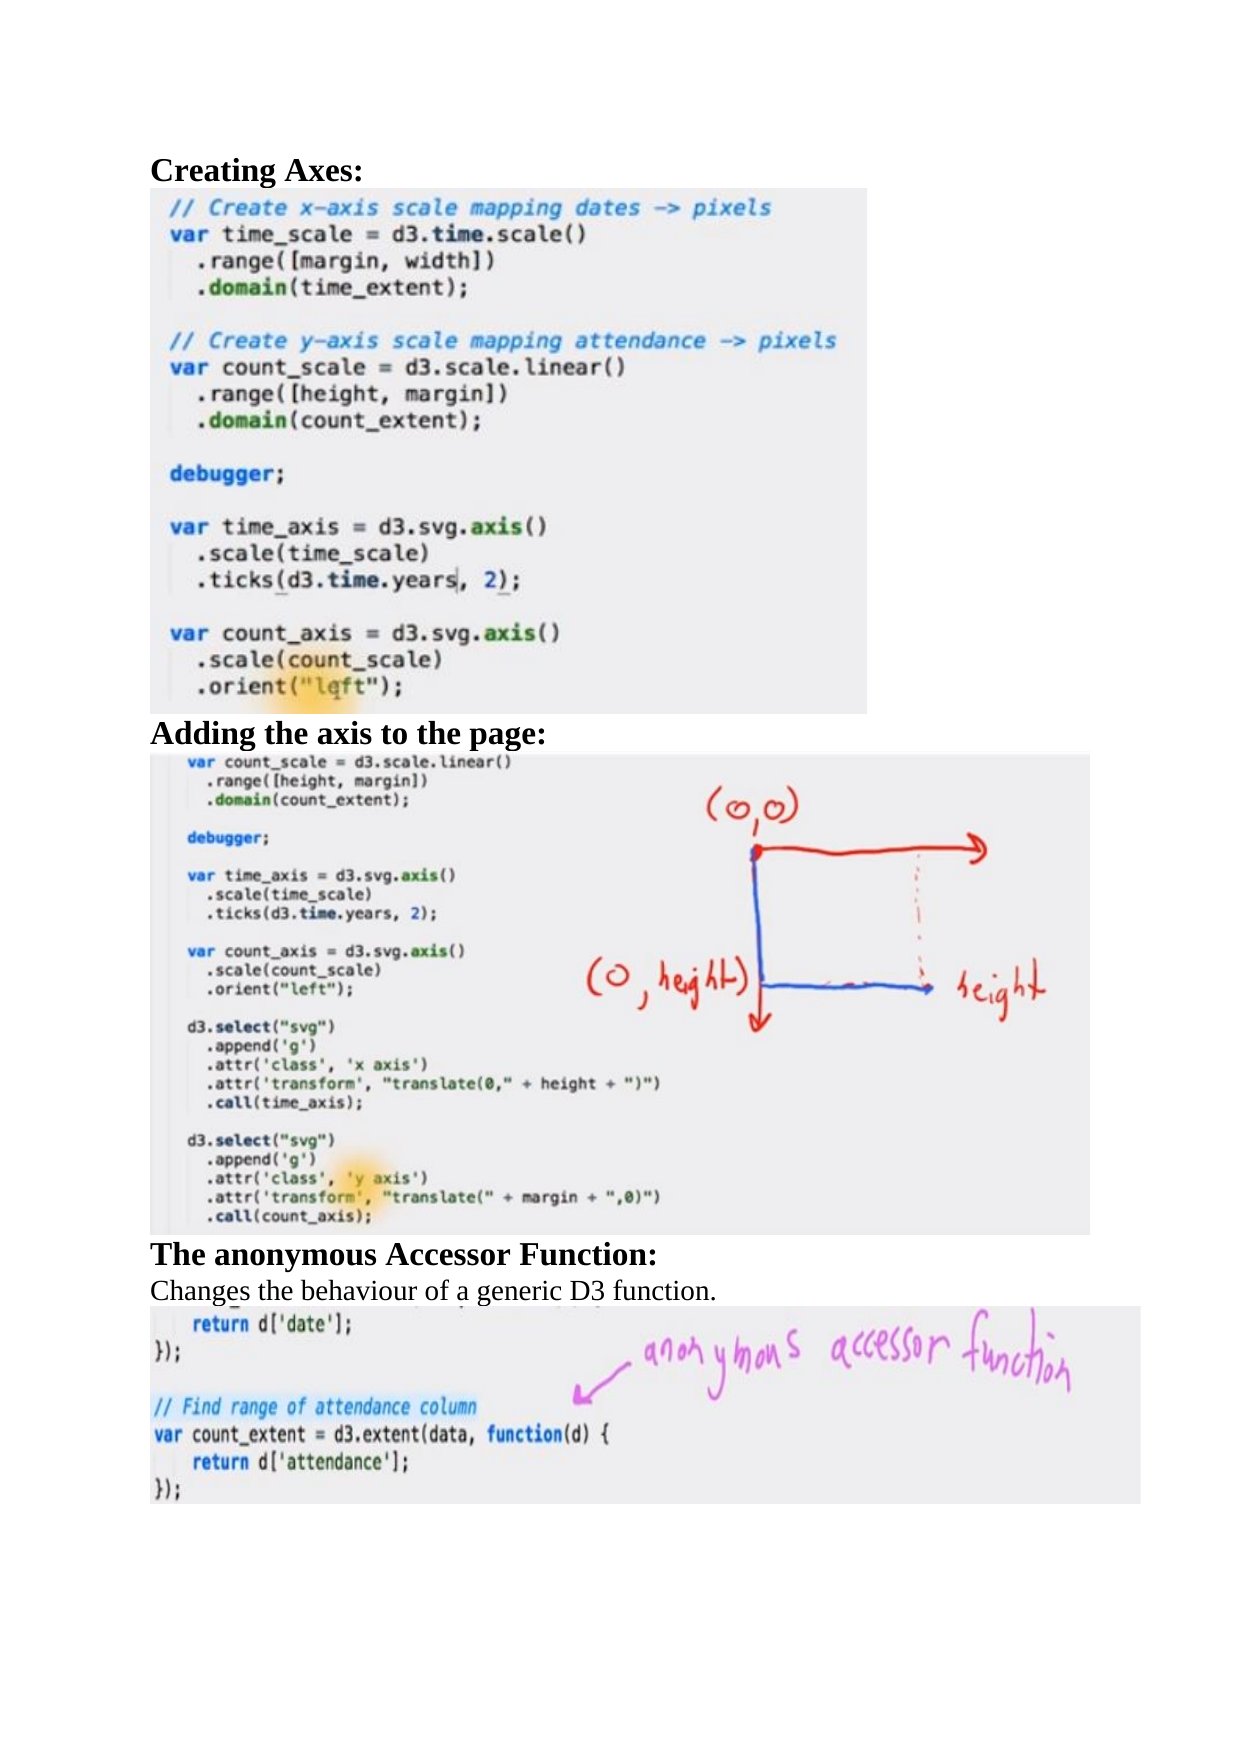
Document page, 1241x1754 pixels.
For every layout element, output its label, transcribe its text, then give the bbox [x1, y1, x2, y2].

text Changes the behaviour of a generic D3 function. [150, 1273, 1090, 1306]
picture [150, 188, 868, 714]
text The anonymous Accessor Function: [150, 1235, 1090, 1273]
text Adding the axis to the page: [150, 713, 1090, 751]
text Creating Axes: [150, 150, 1090, 188]
picture [150, 1306, 1141, 1504]
picture [150, 751, 1091, 1235]
